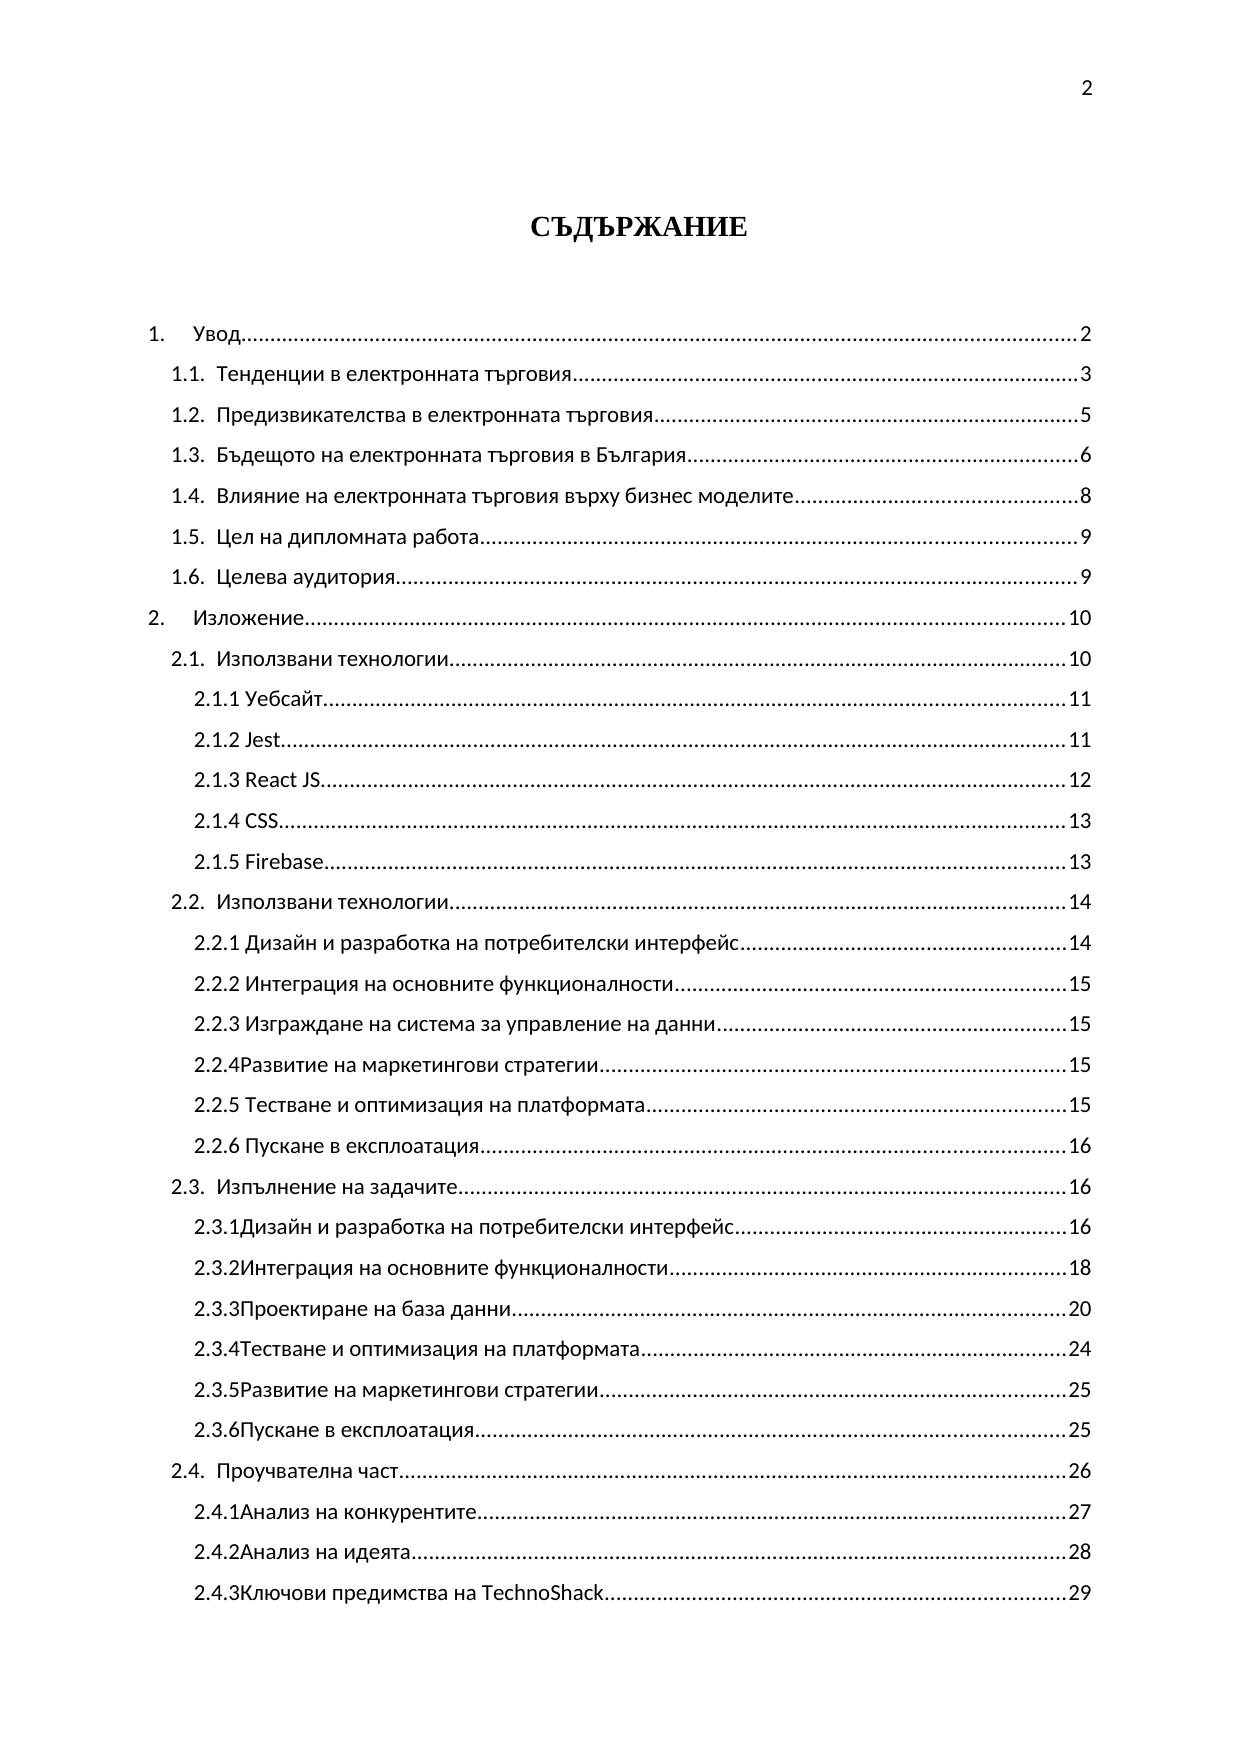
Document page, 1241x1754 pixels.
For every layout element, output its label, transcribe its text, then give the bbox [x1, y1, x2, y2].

text СЪДЪРЖАНИЕ [185, 209, 1093, 242]
